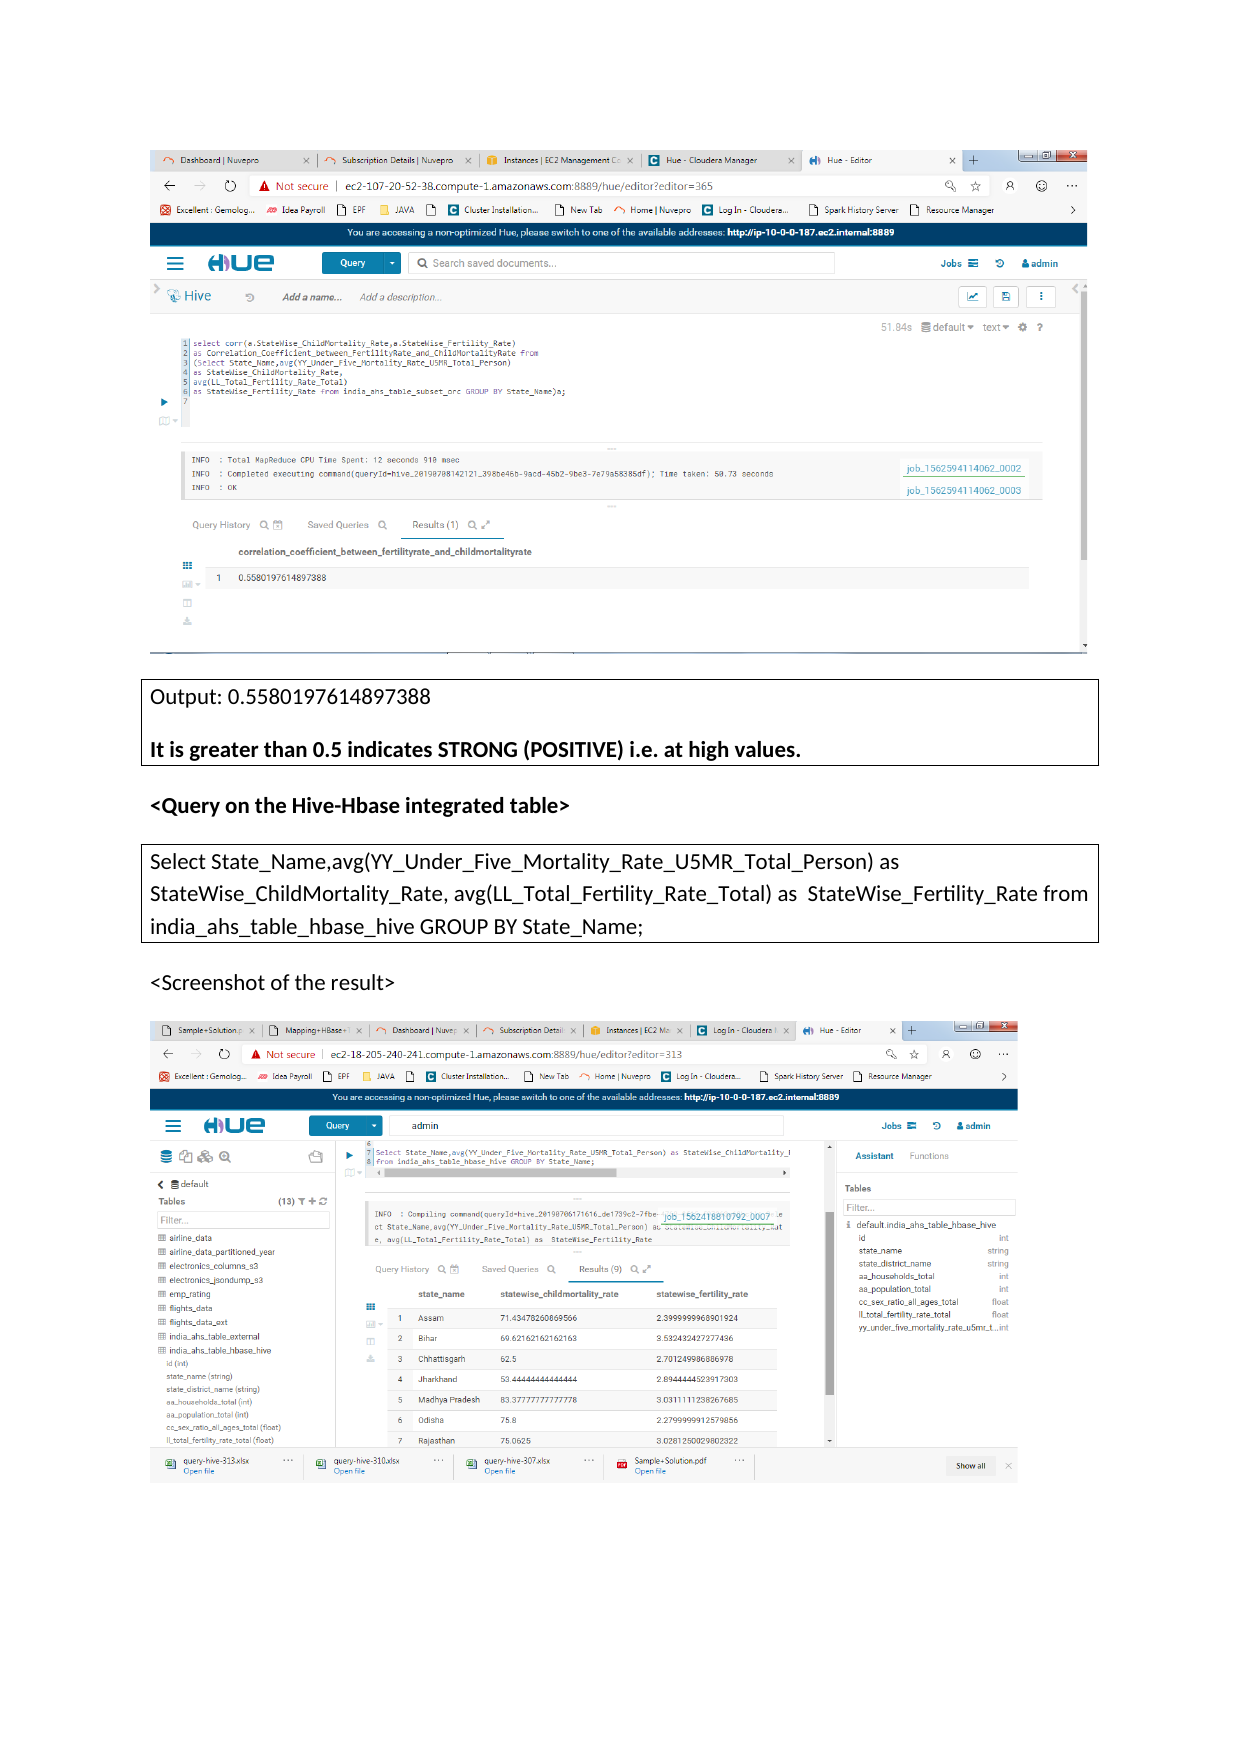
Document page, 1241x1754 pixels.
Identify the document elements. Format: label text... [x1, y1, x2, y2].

picture [150, 150, 1088, 244]
text It is greater than 0.5 indicates STRONG (POSITIVE) i.e. at high values. [142, 732, 1098, 765]
text <Query on the Hive-Hbase integrated table> [150, 791, 1090, 819]
picture [150, 247, 1088, 654]
text Select State_Name,avg(YY_Under_Five_Mortality_Rate_U5MR_Total_Person) as StateWise_ChildMortality_Rate, avg(LL_Total_Fertility_Rate_Total) as StateWise_Fertility_Rate from india_ahs_table_hbase_hive GROUP BY State_Name; [142, 845, 1098, 942]
text <Screenshot of the result> [150, 968, 1090, 996]
picture [150, 1021, 1018, 1108]
picture [150, 1111, 1018, 1483]
text Output: 0.5580197614897388 [142, 680, 1098, 710]
